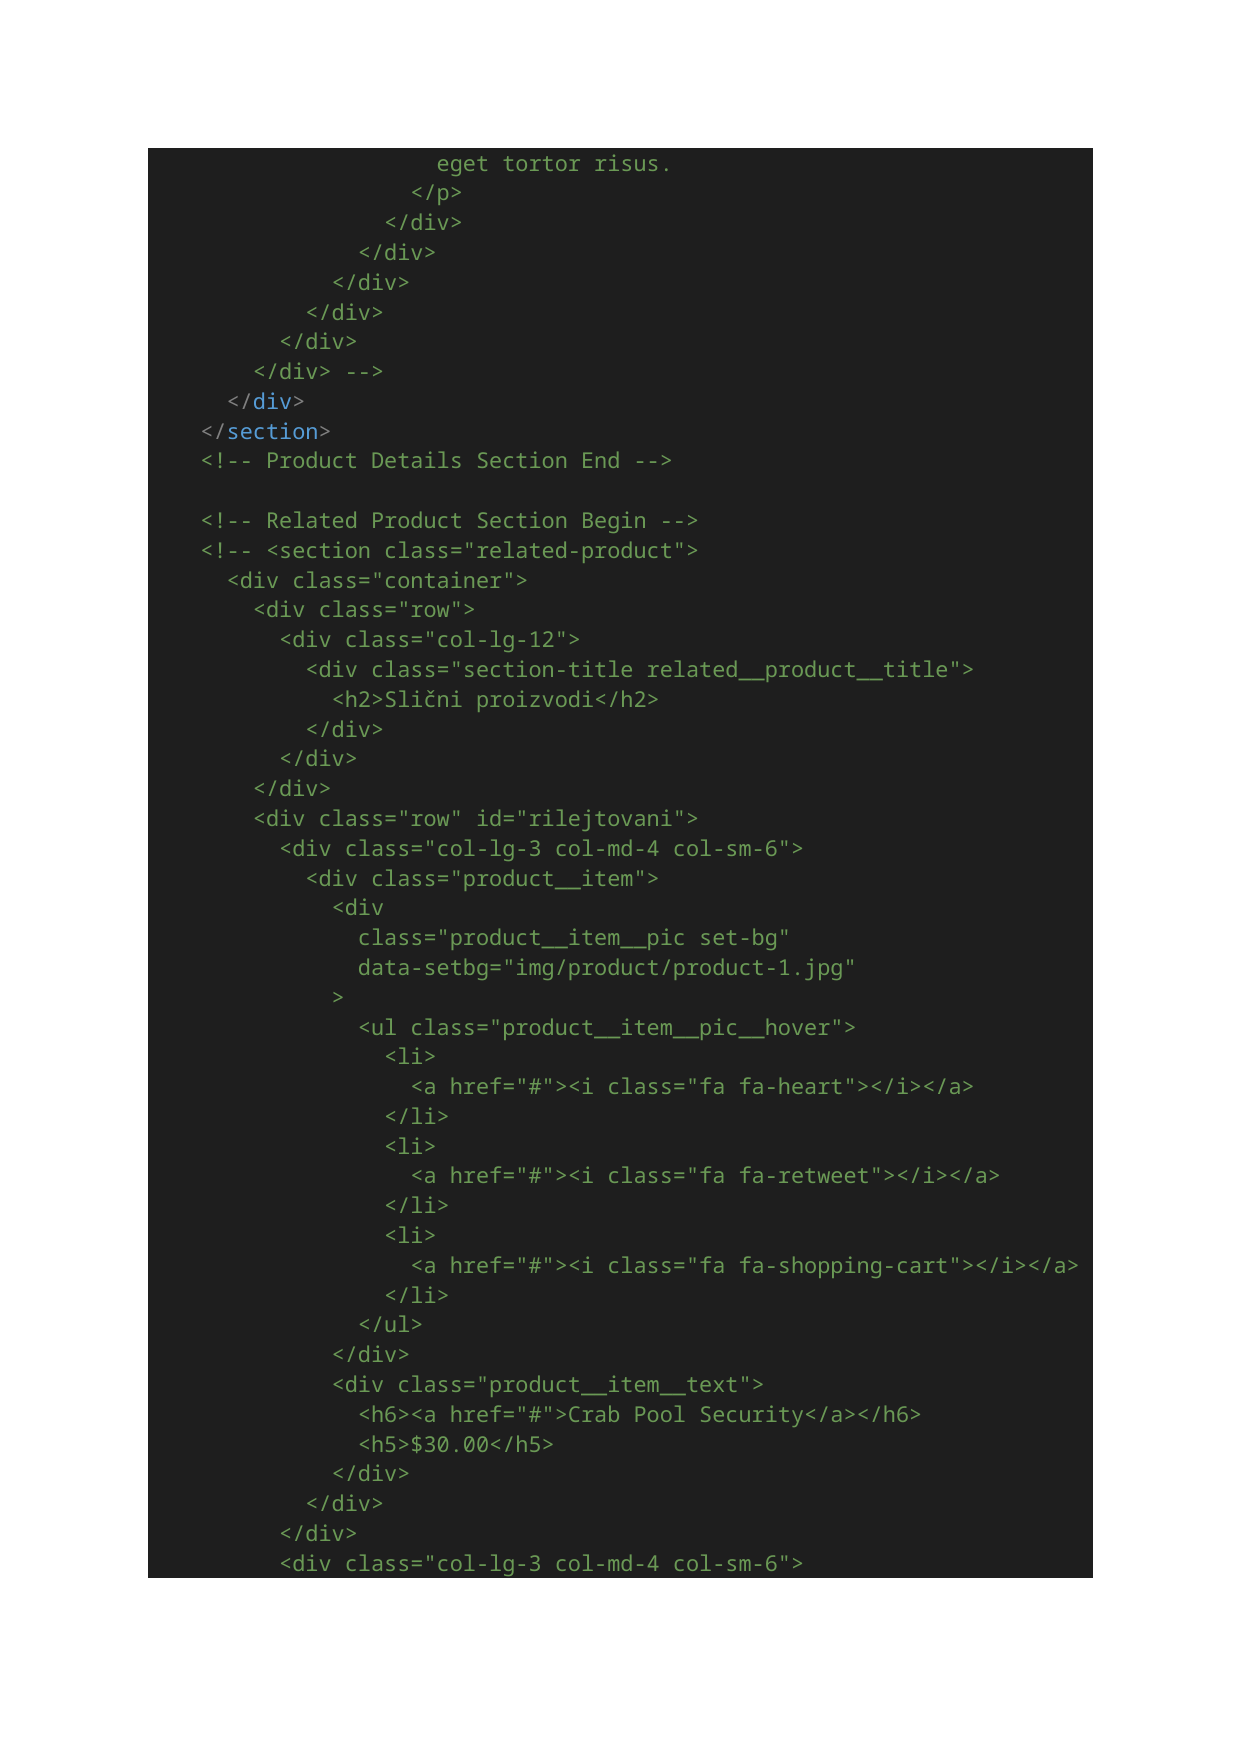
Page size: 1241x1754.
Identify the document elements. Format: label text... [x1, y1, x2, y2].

text </div> [148, 326, 1093, 356]
text <!-- Related Product Section Begin --> [148, 505, 1093, 535]
text </div> [148, 773, 1093, 803]
text data-setbg="img/product/product-1.jpg" [148, 952, 1093, 982]
text </p> [148, 177, 1093, 207]
text <div [148, 892, 1093, 922]
text <ul class="product__item__pic__hover"> [148, 1012, 1093, 1041]
text </div> [148, 297, 1093, 326]
text </li> [148, 1280, 1093, 1309]
text <h6><a href="#">Crab Pool Security</a></h6> [148, 1399, 1093, 1429]
text </div> [148, 1518, 1093, 1548]
text <!-- Product Details Section End --> [148, 446, 1093, 475]
text <h5>$30.00</h5> [148, 1429, 1093, 1458]
text <div class="row"> [148, 594, 1093, 624]
text <div class="section-title related__product__title"> [148, 654, 1093, 684]
text <div class="col-lg-3 col-md-4 col-sm-6"> [148, 833, 1093, 863]
text <div class="container"> [148, 565, 1093, 594]
text class="product__item__pic set-bg" [148, 922, 1093, 952]
text <li> [148, 1220, 1093, 1250]
text </div> --> [148, 356, 1093, 386]
text <li> [148, 1041, 1093, 1071]
text eget tortor risus. [148, 148, 1093, 177]
text </div> [148, 267, 1093, 297]
text </div> [148, 714, 1093, 743]
text <a href="#"><i class="fa fa-heart"></i></a> [148, 1071, 1093, 1101]
text <a href="#"><i class="fa fa-retweet"></i></a> [148, 1161, 1093, 1190]
text </li> [148, 1190, 1093, 1220]
text </div> [148, 386, 1093, 416]
text <a href="#"><i class="fa fa-shopping-cart"></i></a> [148, 1250, 1093, 1280]
text </div> [148, 1339, 1093, 1369]
text </div> [148, 743, 1093, 773]
text </li> [148, 1101, 1093, 1131]
text </div> [148, 237, 1093, 267]
text </div> [148, 207, 1093, 237]
text <div class="product__item"> [148, 863, 1093, 892]
text <h2>Slični proizvodi</h2> [148, 684, 1093, 714]
text <li> [148, 1131, 1093, 1161]
text </div> [148, 1488, 1093, 1518]
text </section> [148, 416, 1093, 446]
text > [148, 982, 1093, 1012]
text <div class="row" id="rilejtovani"> [148, 803, 1093, 833]
text <!-- <section class="related-product"> [148, 535, 1093, 565]
text <div class="col-lg-3 col-md-4 col-sm-6"> [148, 1548, 1093, 1578]
text </div> [148, 1458, 1093, 1488]
text </ul> [148, 1309, 1093, 1339]
text <div class="col-lg-12"> [148, 624, 1093, 654]
text <div class="product__item__text"> [148, 1369, 1093, 1399]
